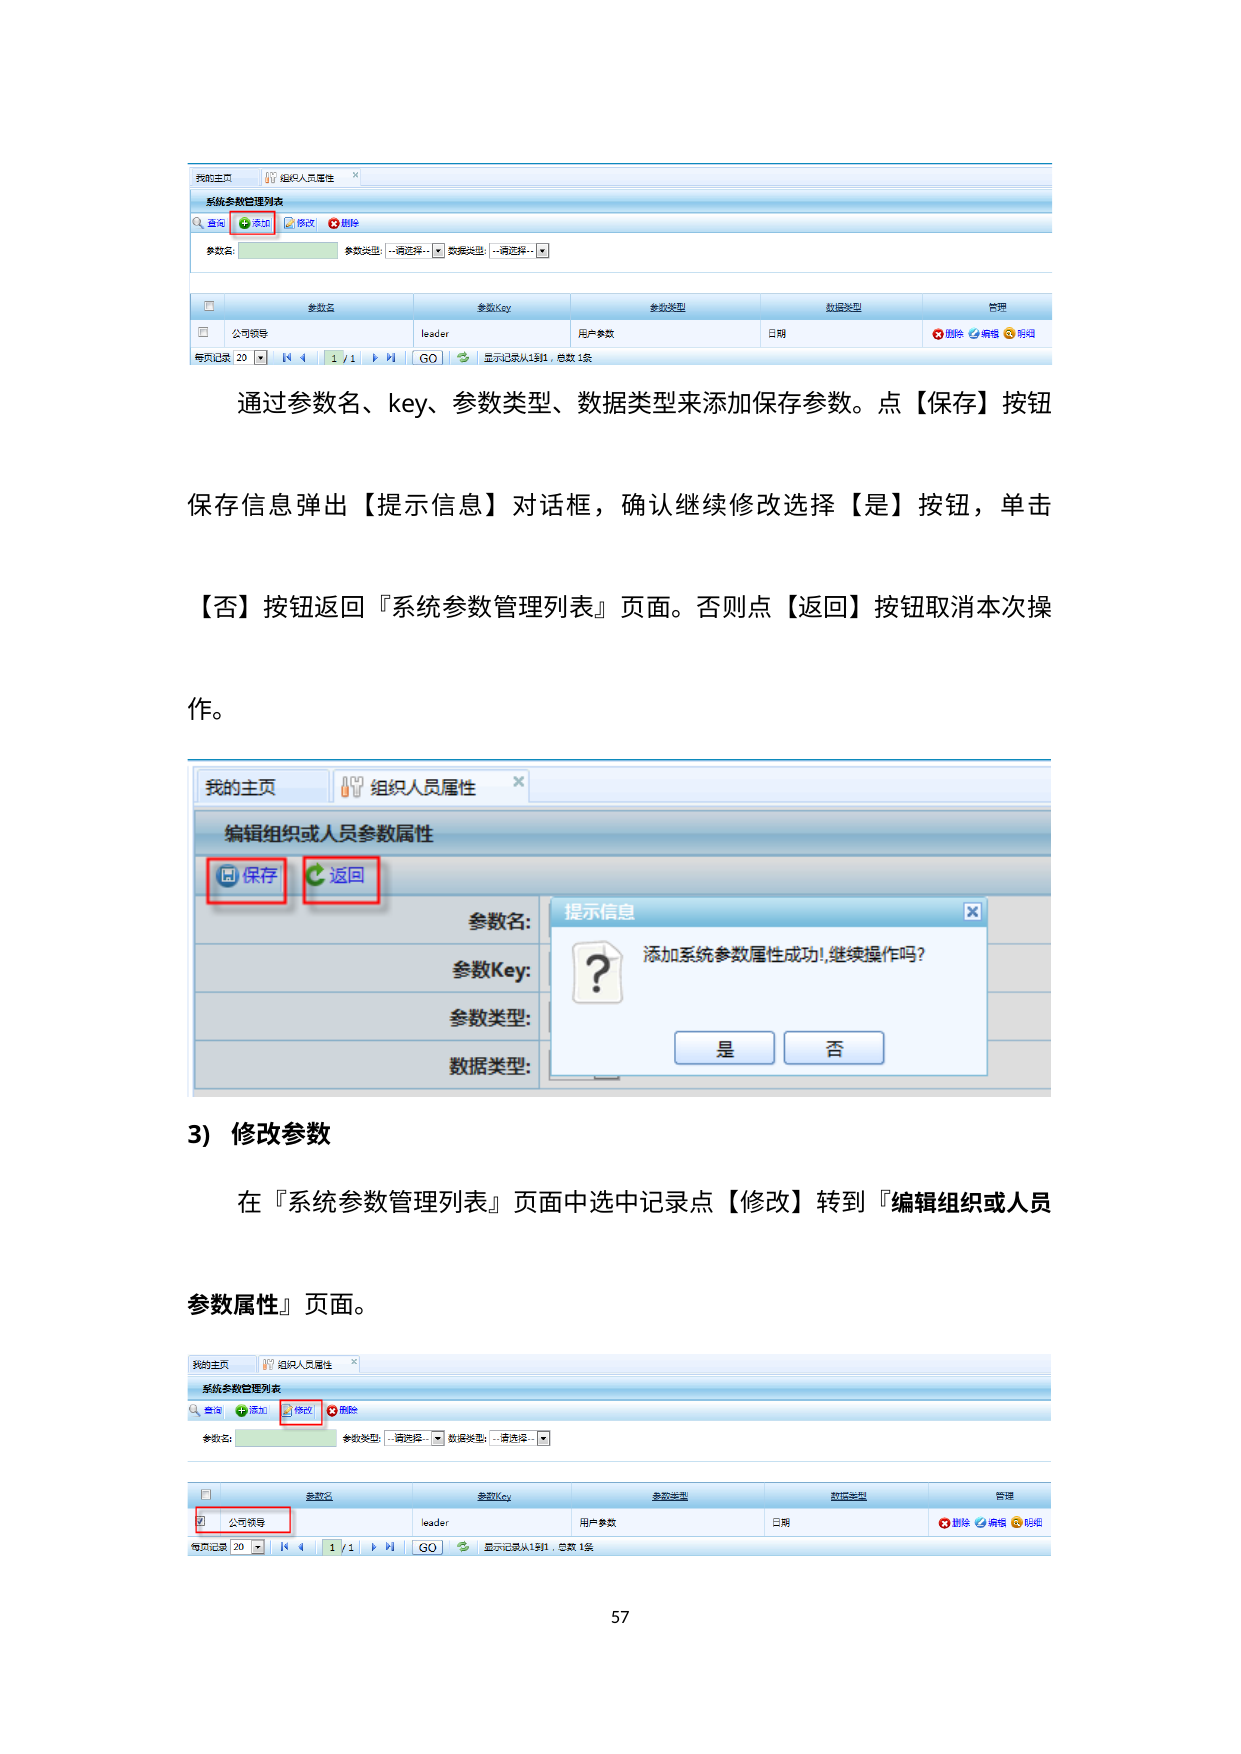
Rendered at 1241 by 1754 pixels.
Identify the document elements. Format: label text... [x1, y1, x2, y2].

picture [187, 1354, 1051, 1556]
text 在『系统参数管理列表』页面中选中记录点【修改】转到『编辑组织或人员参数属性』页面。 [187, 1167, 1053, 1337]
text 通过参数名、key、参数类型、数据类型来添加保存参数。点【保存】按钮保存信息弹出【提示信息】对话框，确认继续修改选择【是】按钮，单击【否】按钮返回『系统参数管理列表』页面。否则点【返回】按钮取消本次操作。 [187, 368, 1053, 741]
picture [187, 761, 1051, 1097]
picture [187, 165, 1053, 365]
list 修改参数 [187, 1099, 1053, 1167]
